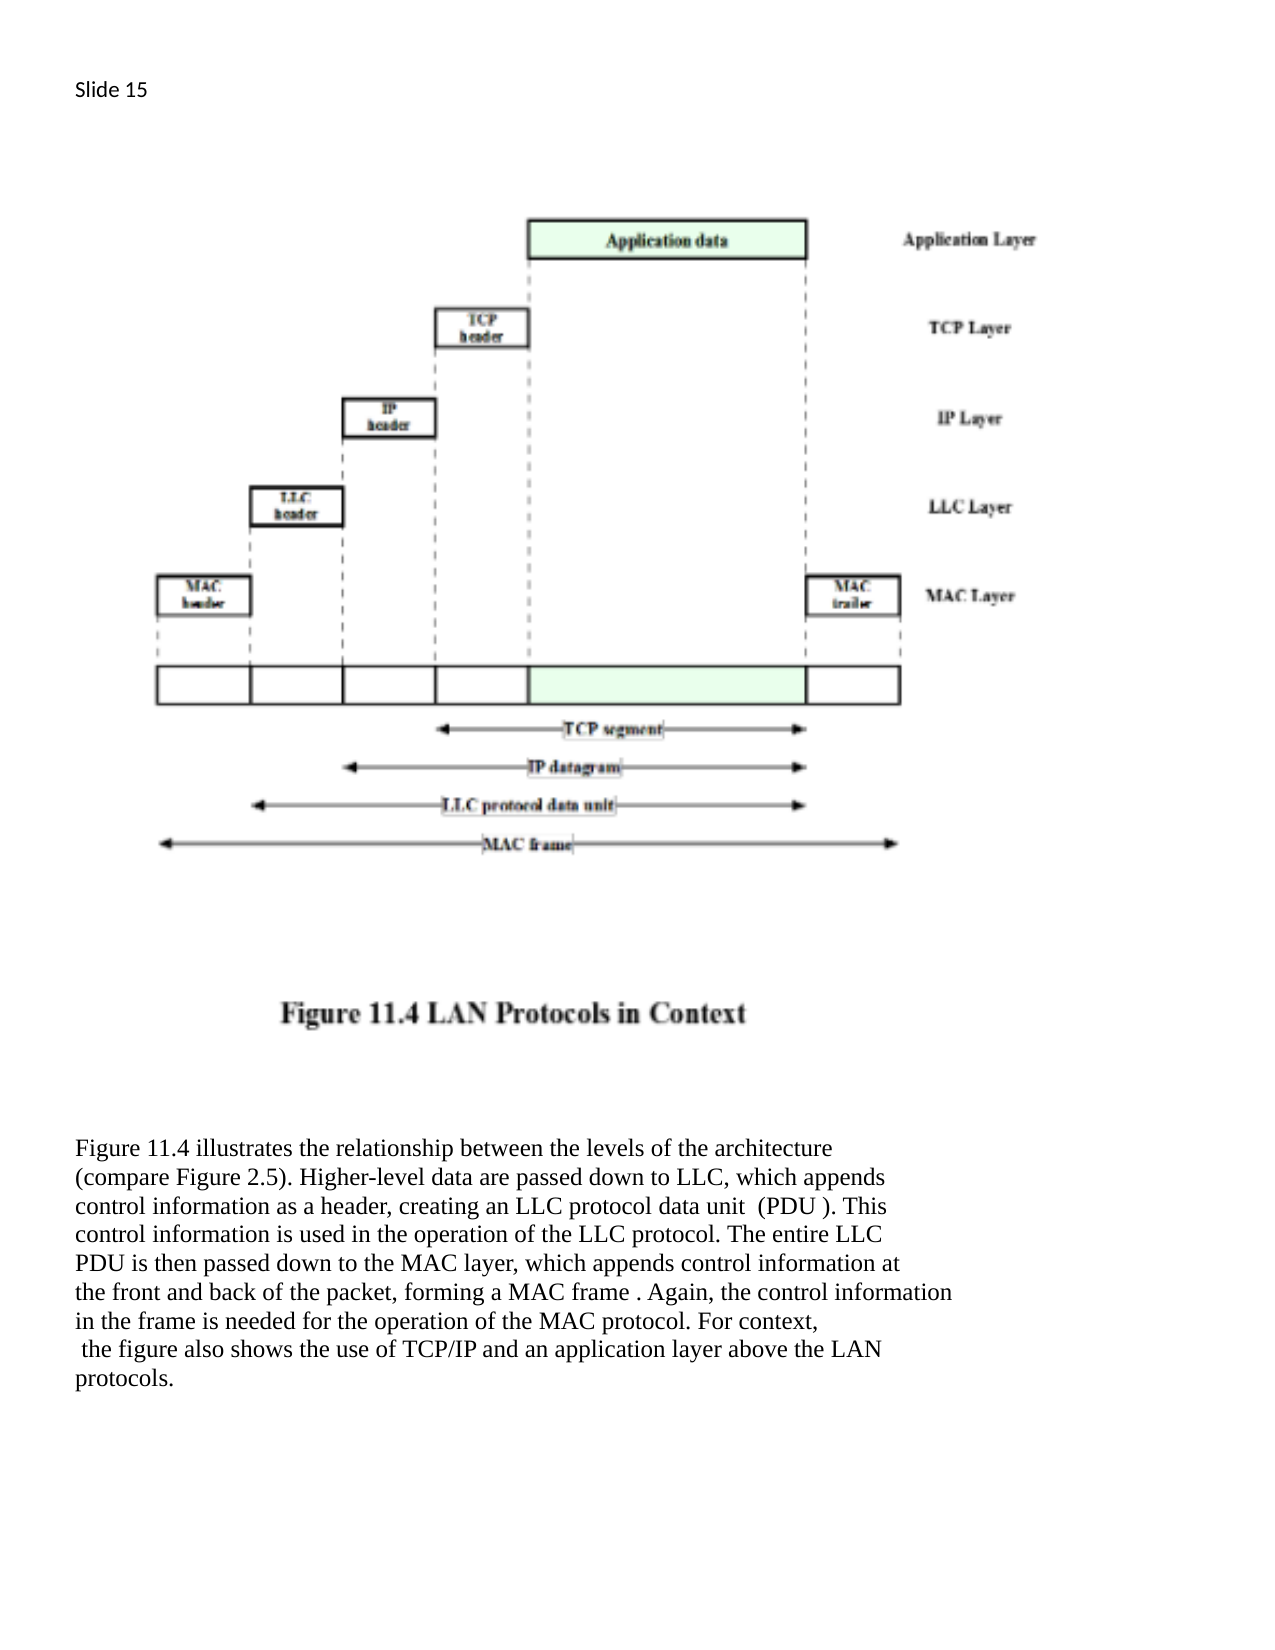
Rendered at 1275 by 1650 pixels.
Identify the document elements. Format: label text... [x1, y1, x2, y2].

text the figure also shows the use of TCP/IP and an application layer above the LAN [75, 1334, 1200, 1363]
text in the frame is needed for the operation of the MAC protocol. For context, [75, 1306, 1200, 1334]
text Figure 11.4 illustrates the relationship between the levels of the architecture [75, 1133, 1200, 1162]
text the front and back of the packet, forming a MAC frame . Again, the control information [75, 1277, 1200, 1306]
text protocols. [75, 1363, 1200, 1392]
text PDU is then passed down to the MAC layer, which appends control information at [75, 1248, 1200, 1277]
text control information is used in the operation of the LLC protocol. The entire LLC [75, 1219, 1200, 1248]
text Slide 15 [75, 75, 1200, 103]
text (compare Figure 2.5). Higher-level data are passed down to LLC, which appends [75, 1162, 1200, 1191]
text control information as a header, creating an LLC protocol data unit (PDU ). This [75, 1191, 1200, 1219]
